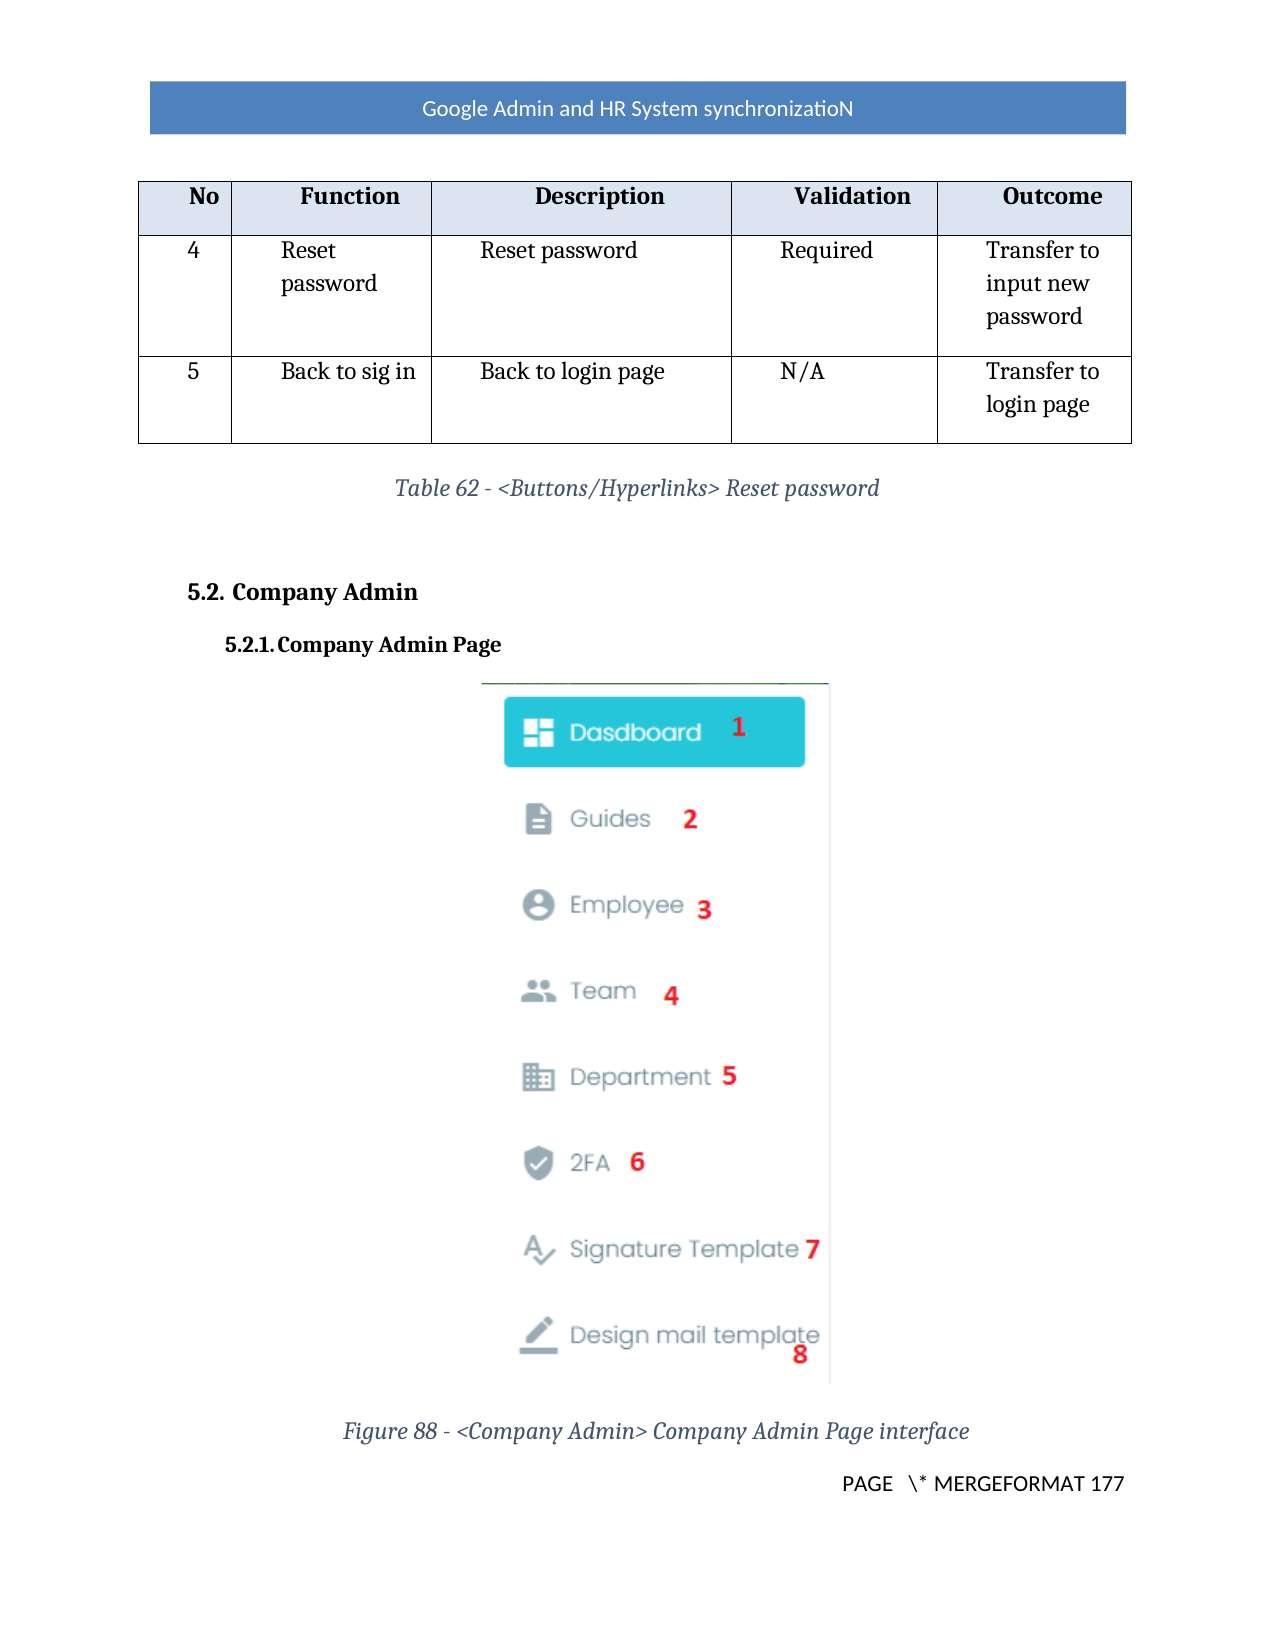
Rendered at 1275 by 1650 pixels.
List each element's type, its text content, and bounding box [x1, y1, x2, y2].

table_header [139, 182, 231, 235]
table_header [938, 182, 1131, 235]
text Figure 88 - <Company Admin> Company Admin Page interface [187, 1417, 1125, 1446]
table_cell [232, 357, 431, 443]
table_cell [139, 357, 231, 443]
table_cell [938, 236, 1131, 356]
subtitle Company Admin Page [225, 632, 1125, 658]
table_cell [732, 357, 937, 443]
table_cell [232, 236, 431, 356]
picture [481, 683, 832, 1384]
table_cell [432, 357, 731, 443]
text Table 62 - <Buttons/Hyperlinks> Reset password [150, 473, 1125, 502]
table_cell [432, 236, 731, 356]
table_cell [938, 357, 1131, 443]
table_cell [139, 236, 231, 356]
subtitle Company Admin [187, 578, 1125, 607]
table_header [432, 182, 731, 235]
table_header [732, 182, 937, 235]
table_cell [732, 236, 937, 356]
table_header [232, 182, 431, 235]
